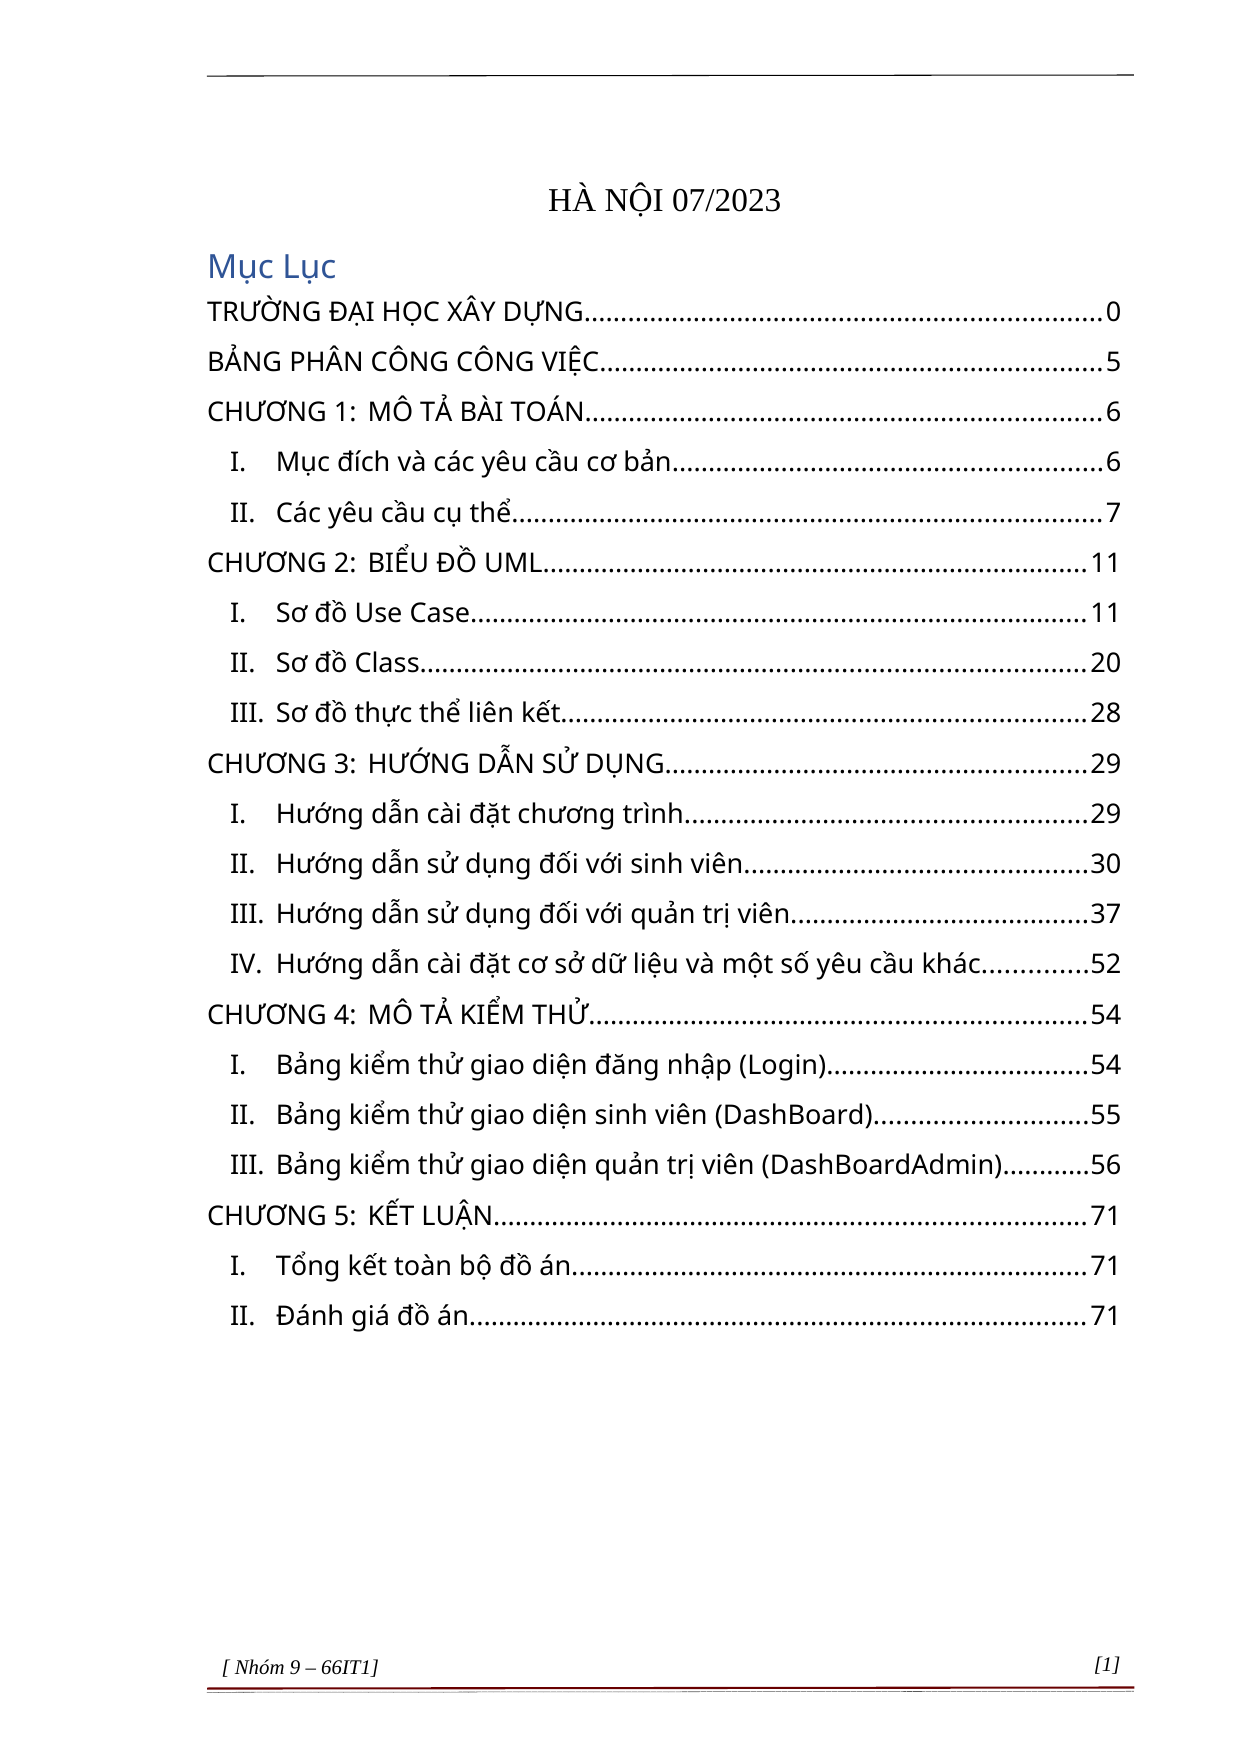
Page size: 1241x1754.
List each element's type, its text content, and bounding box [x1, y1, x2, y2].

text HÀ NỘI 07/2023 [207, 180, 1122, 218]
